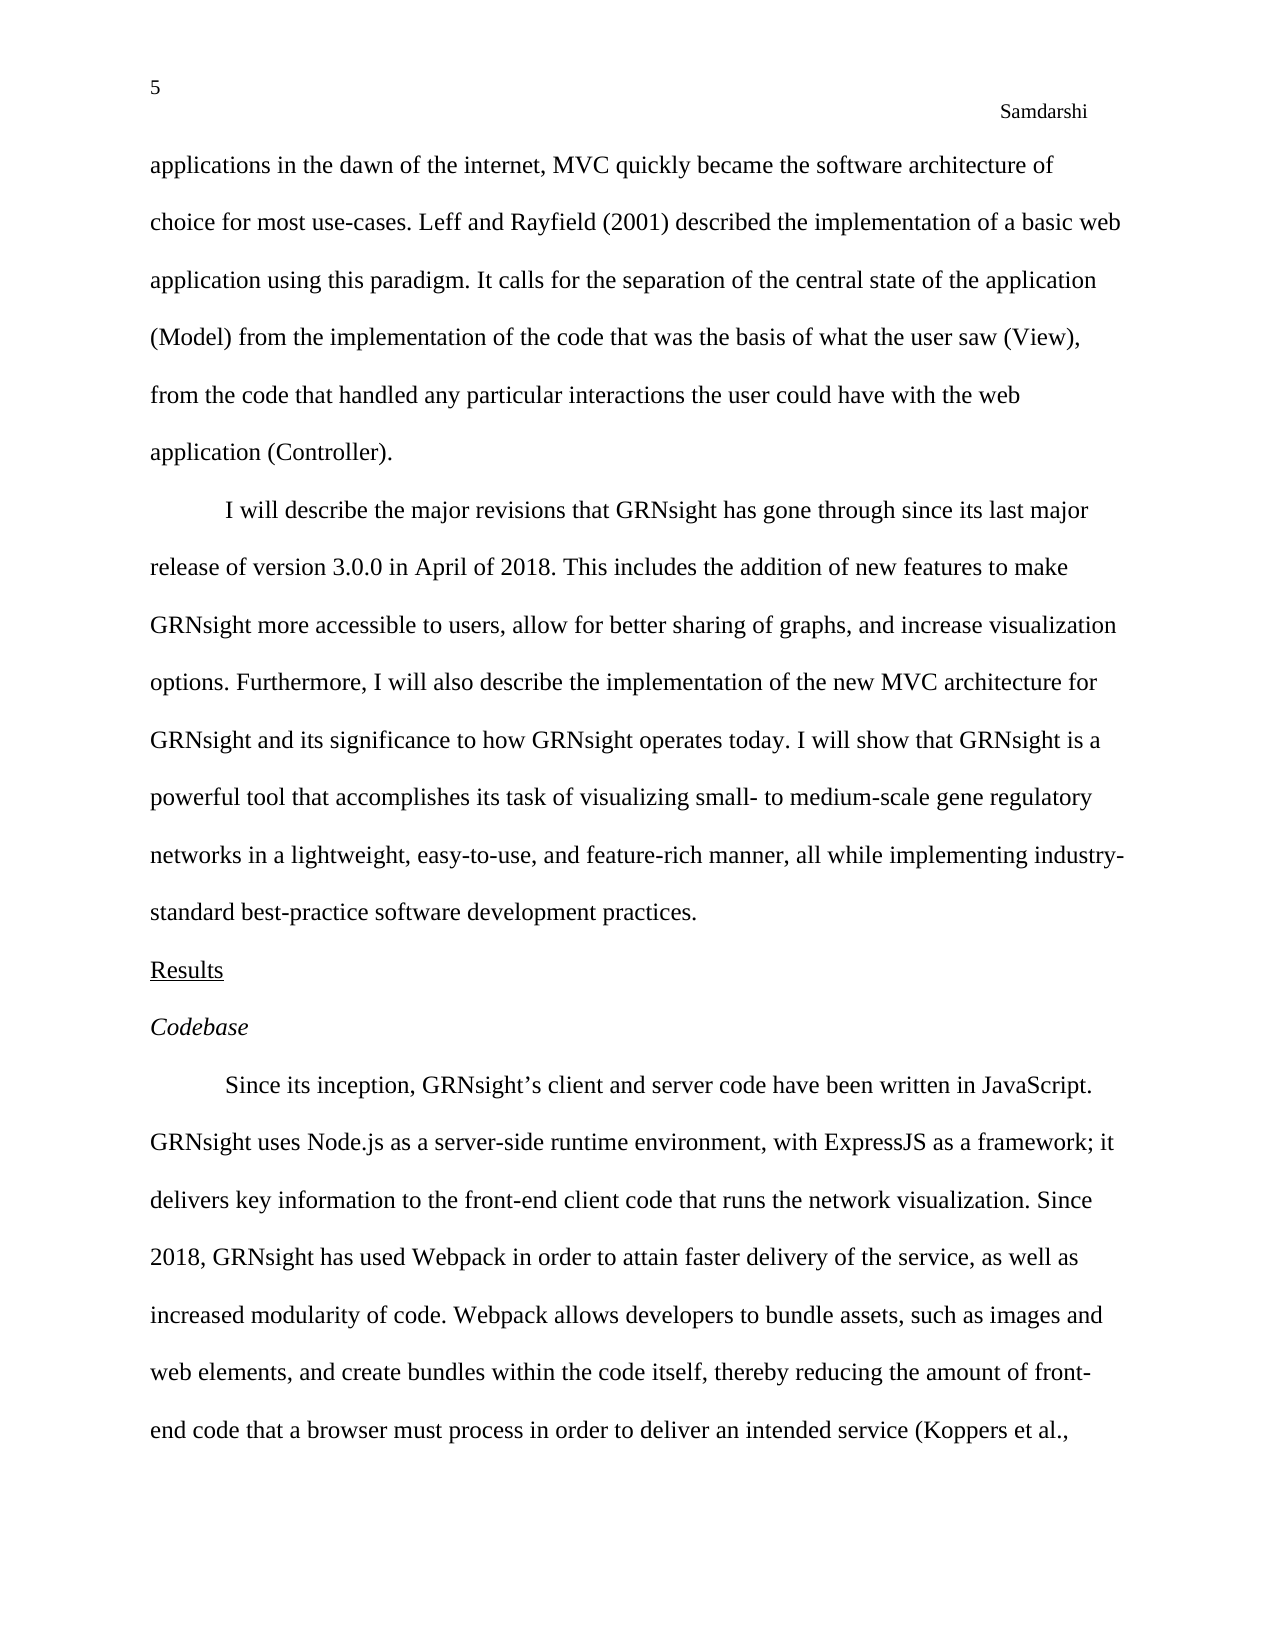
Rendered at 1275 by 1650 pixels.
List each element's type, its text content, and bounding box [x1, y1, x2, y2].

text Codebase [150, 1012, 1125, 1041]
text Results [150, 955, 1125, 984]
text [150, 150, 1125, 466]
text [150, 1070, 1125, 1444]
text I will describe the major revisions that GRNsight has gone through since its last major release of version 3.0.0 in April of 2018. This includes the addition of new features to make GRNsight more accessible to users, allow for better sharing of graphs, and increase visualization options. Furthermore, I will also describe the implementation of the new MVC architecture for GRNsight and its significance to how GRNsight operates today. I will show that GRNsight is a powerful tool that accomplishes its task of visualizing small- to medium-scale gene regulatory networks in a lightweight, easy-to-use, and feature-rich manner, all while implementing industry-standard best-practice software development practices. [150, 495, 1125, 926]
